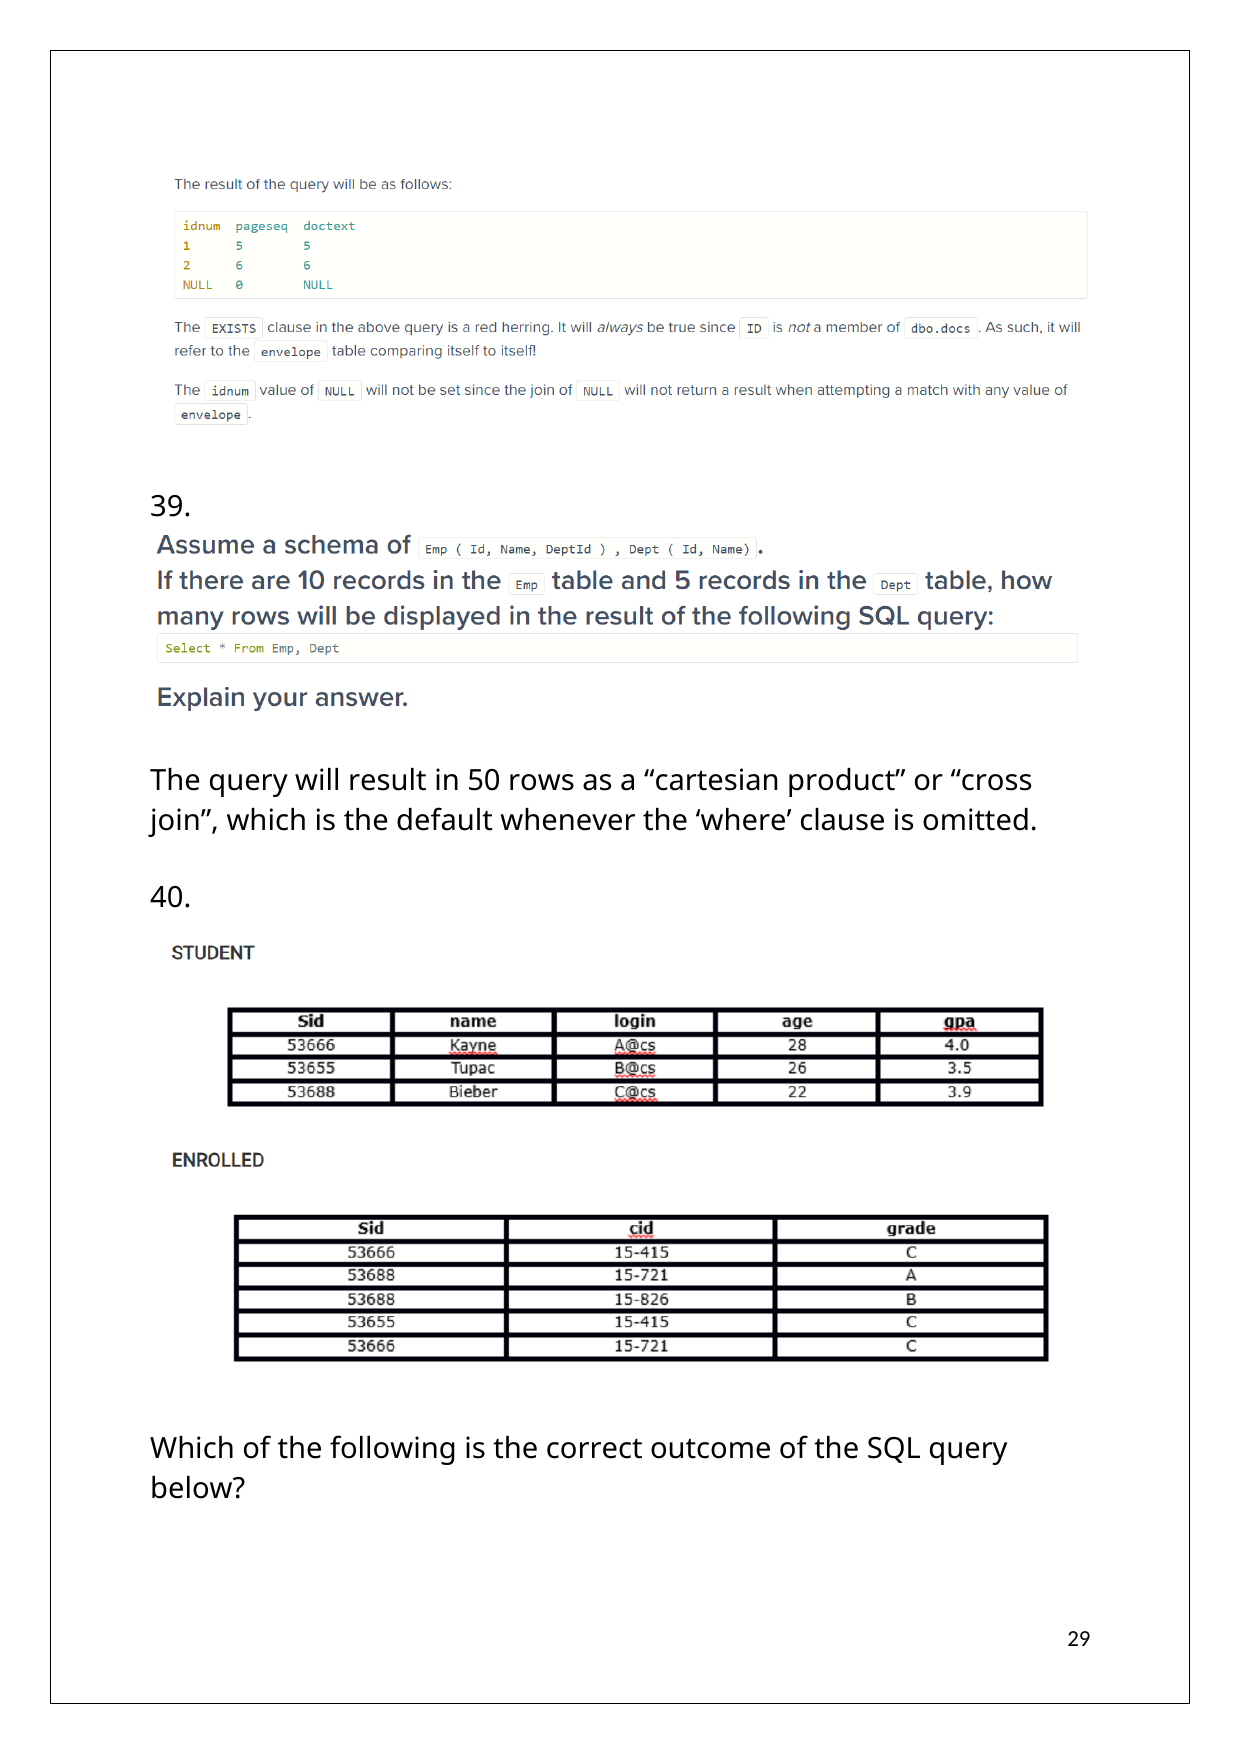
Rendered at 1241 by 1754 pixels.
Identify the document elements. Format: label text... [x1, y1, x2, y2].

picture [150, 915, 1091, 1391]
text 39. [150, 485, 1090, 525]
picture [150, 525, 1091, 722]
picture [150, 150, 1091, 448]
text Which of the following is the correct outcome of the SQL query below? [150, 1428, 1090, 1507]
text The query will result in 50 rows as a “cartesian product” or “cross join”, which is the default whenever the ‘where’ clause is omitted. [150, 759, 1090, 838]
text 40. [150, 876, 1090, 915]
